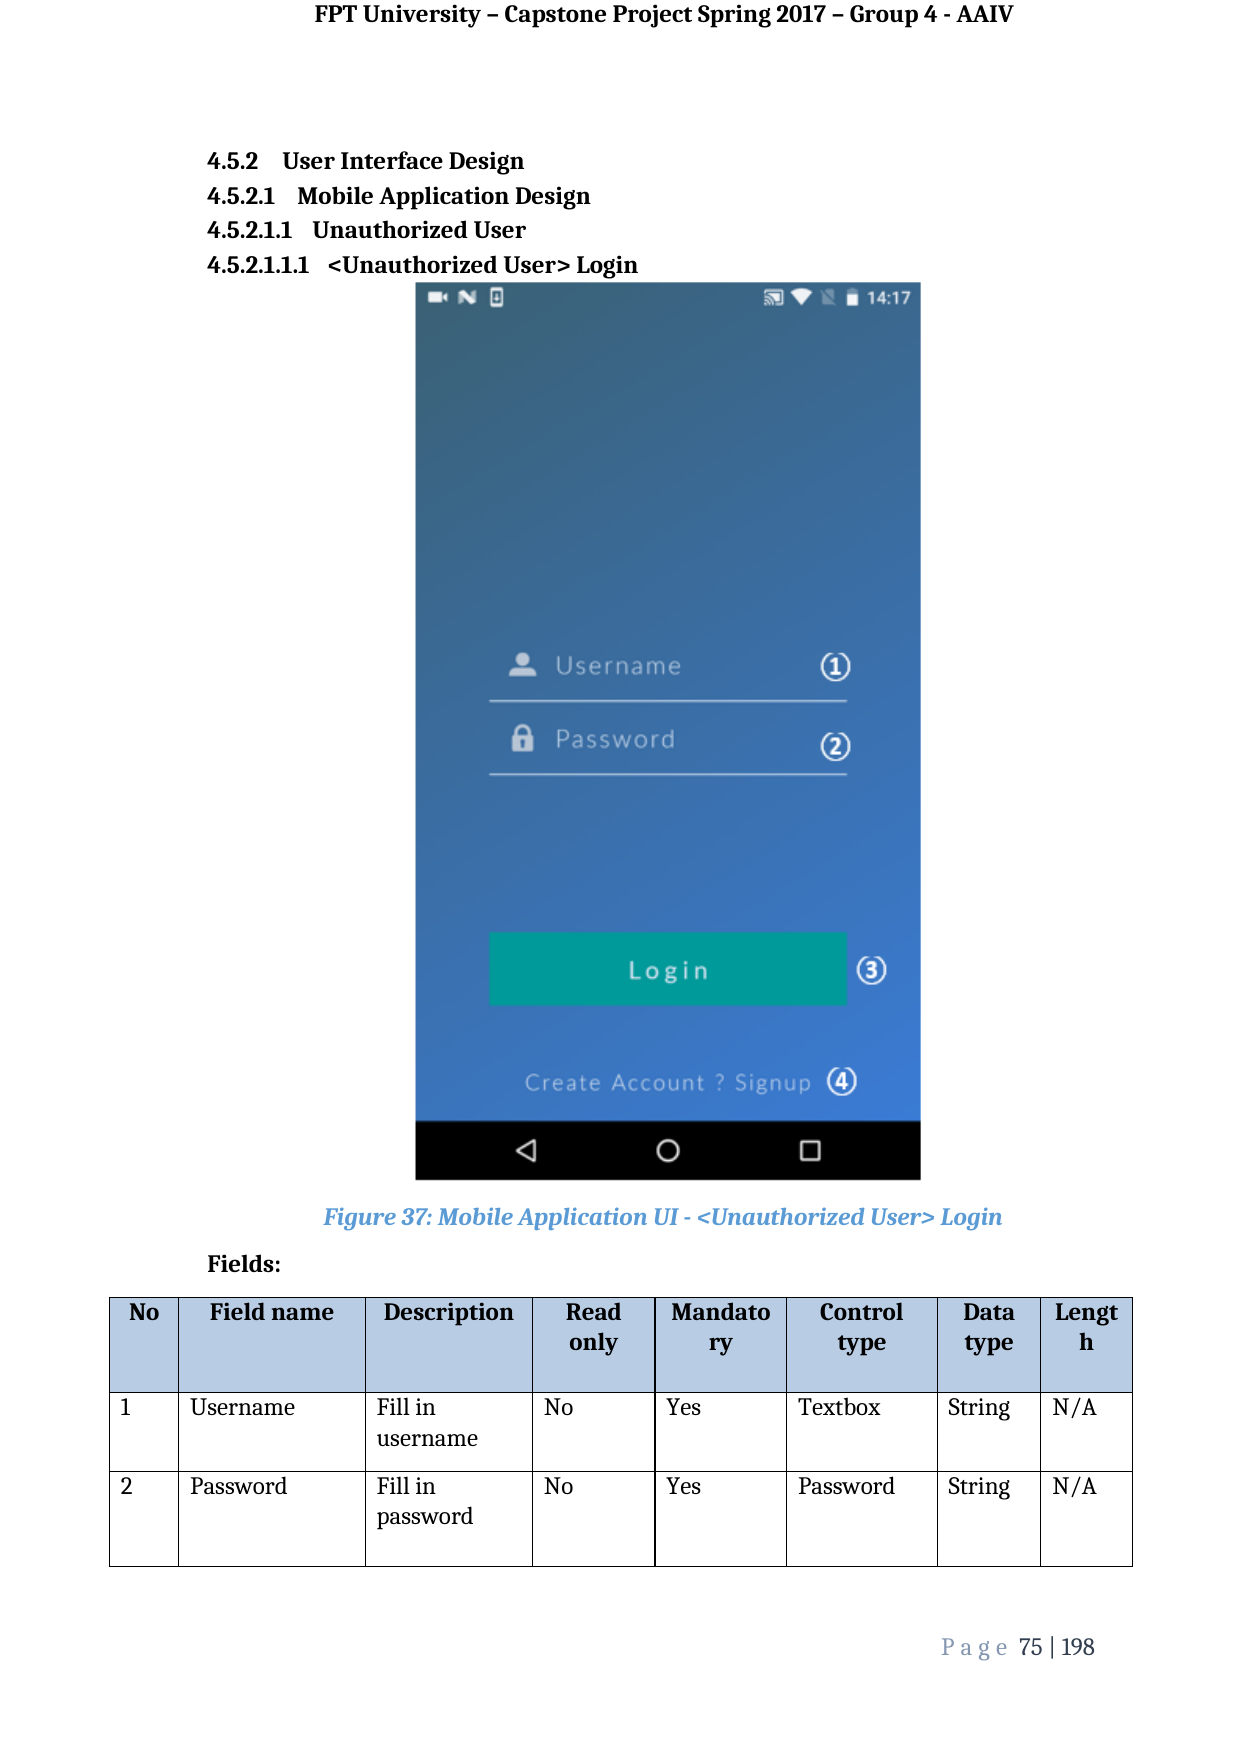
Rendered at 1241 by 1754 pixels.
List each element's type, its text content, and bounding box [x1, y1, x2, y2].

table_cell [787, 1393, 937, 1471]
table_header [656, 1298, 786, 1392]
text Figure 37: Mobile Application UI - <Unauthorized User> Login [207, 1203, 1122, 1231]
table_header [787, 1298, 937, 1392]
subtitle <Unauthorized User> Login [207, 251, 1122, 279]
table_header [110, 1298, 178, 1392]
subtitle Unauthorized User [207, 216, 1122, 245]
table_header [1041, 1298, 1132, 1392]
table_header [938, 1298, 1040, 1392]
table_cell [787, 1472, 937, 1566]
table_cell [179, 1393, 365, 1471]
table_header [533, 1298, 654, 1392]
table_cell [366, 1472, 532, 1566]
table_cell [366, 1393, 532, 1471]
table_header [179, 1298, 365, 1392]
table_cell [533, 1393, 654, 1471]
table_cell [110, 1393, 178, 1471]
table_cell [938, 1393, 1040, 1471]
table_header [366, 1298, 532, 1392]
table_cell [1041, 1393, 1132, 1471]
picture [408, 281, 921, 1185]
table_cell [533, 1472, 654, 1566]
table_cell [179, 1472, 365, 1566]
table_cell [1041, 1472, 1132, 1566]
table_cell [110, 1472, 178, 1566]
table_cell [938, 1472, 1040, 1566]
subtitle Mobile Application Design [207, 182, 1122, 210]
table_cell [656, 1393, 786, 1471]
text Fields: [207, 1250, 1122, 1278]
subtitle User Interface Design [207, 147, 1122, 176]
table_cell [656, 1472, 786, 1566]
